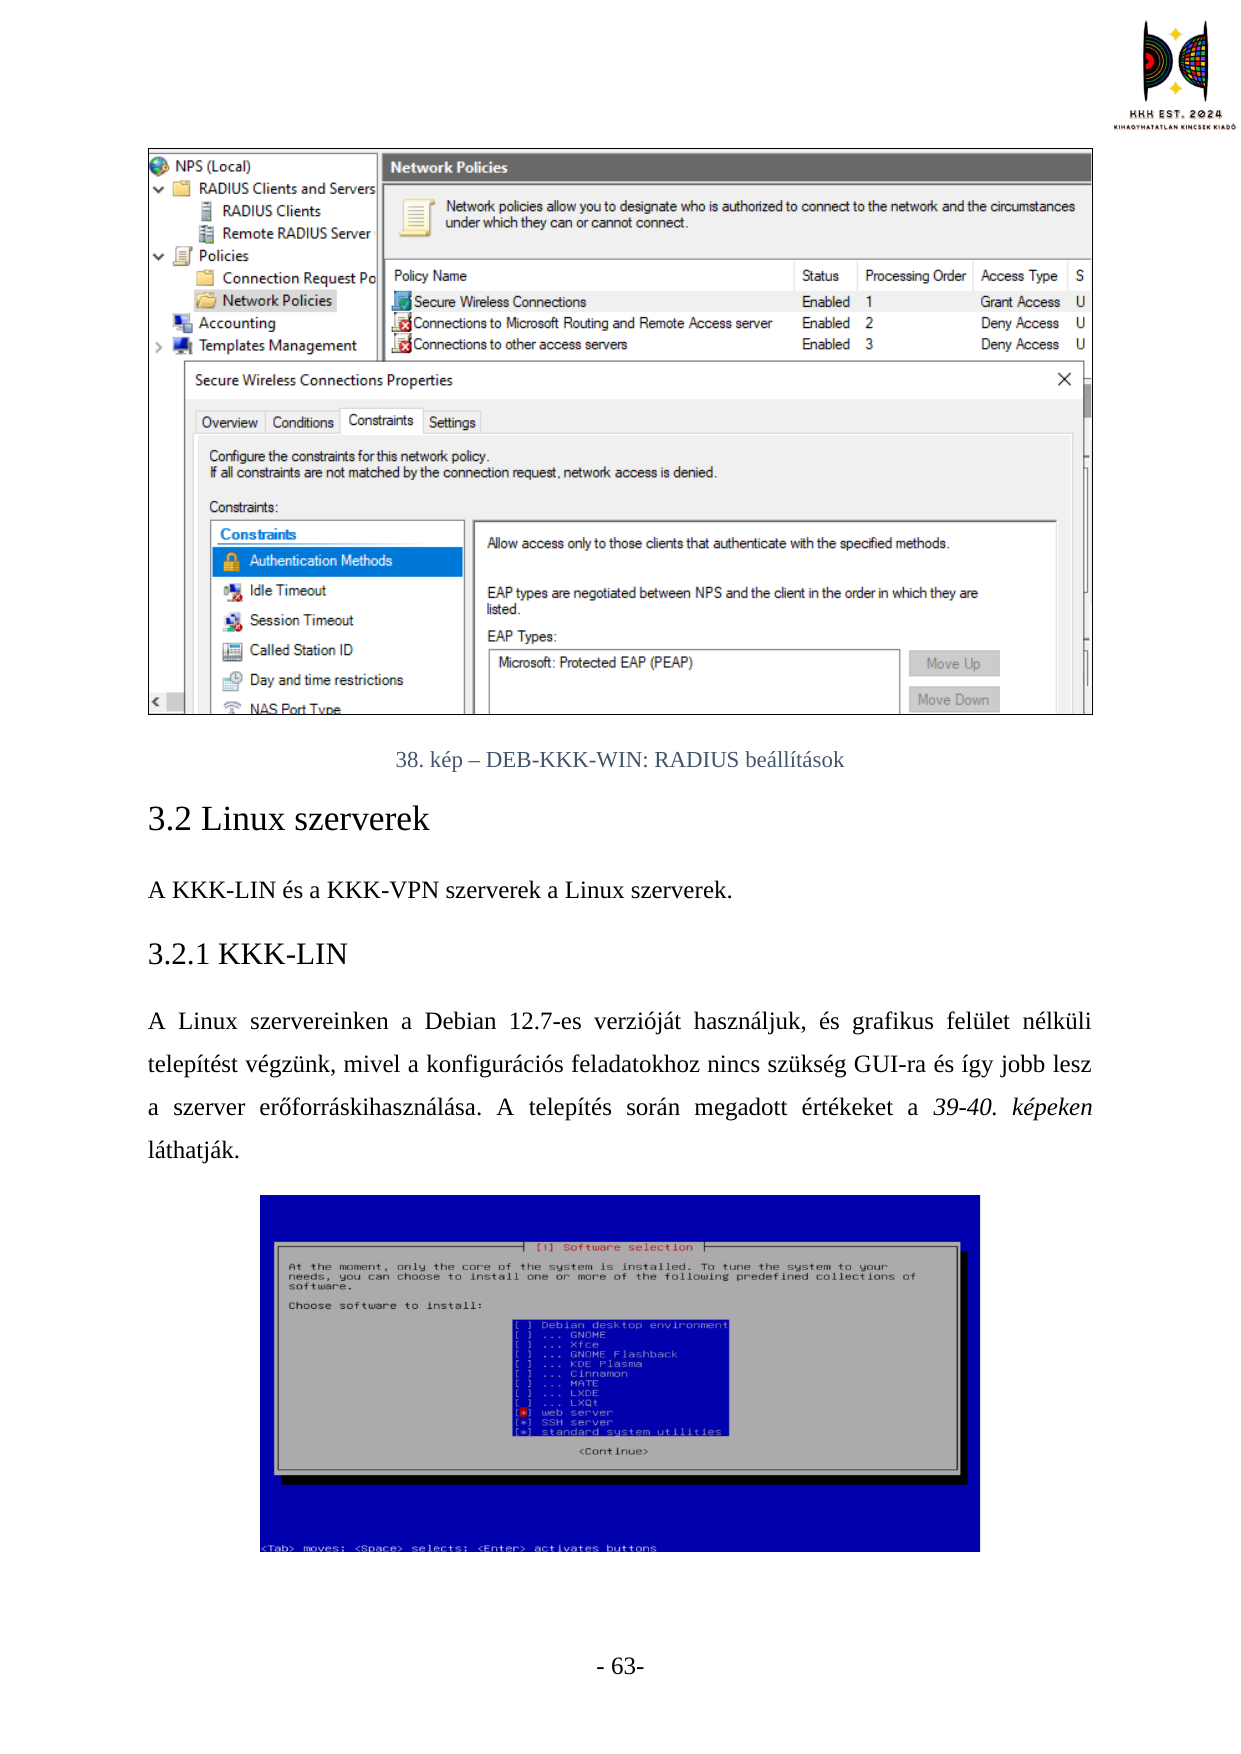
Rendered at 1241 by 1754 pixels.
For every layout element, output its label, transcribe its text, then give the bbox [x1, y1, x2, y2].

text A KKK-LIN és a KKK-VPN szerverek a Linux szerverek. [148, 876, 1093, 904]
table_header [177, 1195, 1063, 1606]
picture [1105, 9, 1241, 135]
text 3.2 Linux szerverek [148, 798, 1093, 838]
text 38. kép – DEB-KKK-WIN: RADIUS beállítások [148, 746, 1093, 773]
picture [149, 149, 1092, 714]
text A Linux szervereinken a Debian 12.7-es verzióját használjuk, és grafikus felület nélküli telepítést végzünk, mivel a konfigurációs feladatokhoz nincs szükség GUI-ra és így jobb lesz a szerver erőforráskihasználása. A telepítés során megadott értékeket a 39-40. képeken láthatják. [148, 1006, 1093, 1164]
text 3.2.1 KKK-LIN [148, 935, 1093, 971]
picture [260, 1195, 980, 1552]
